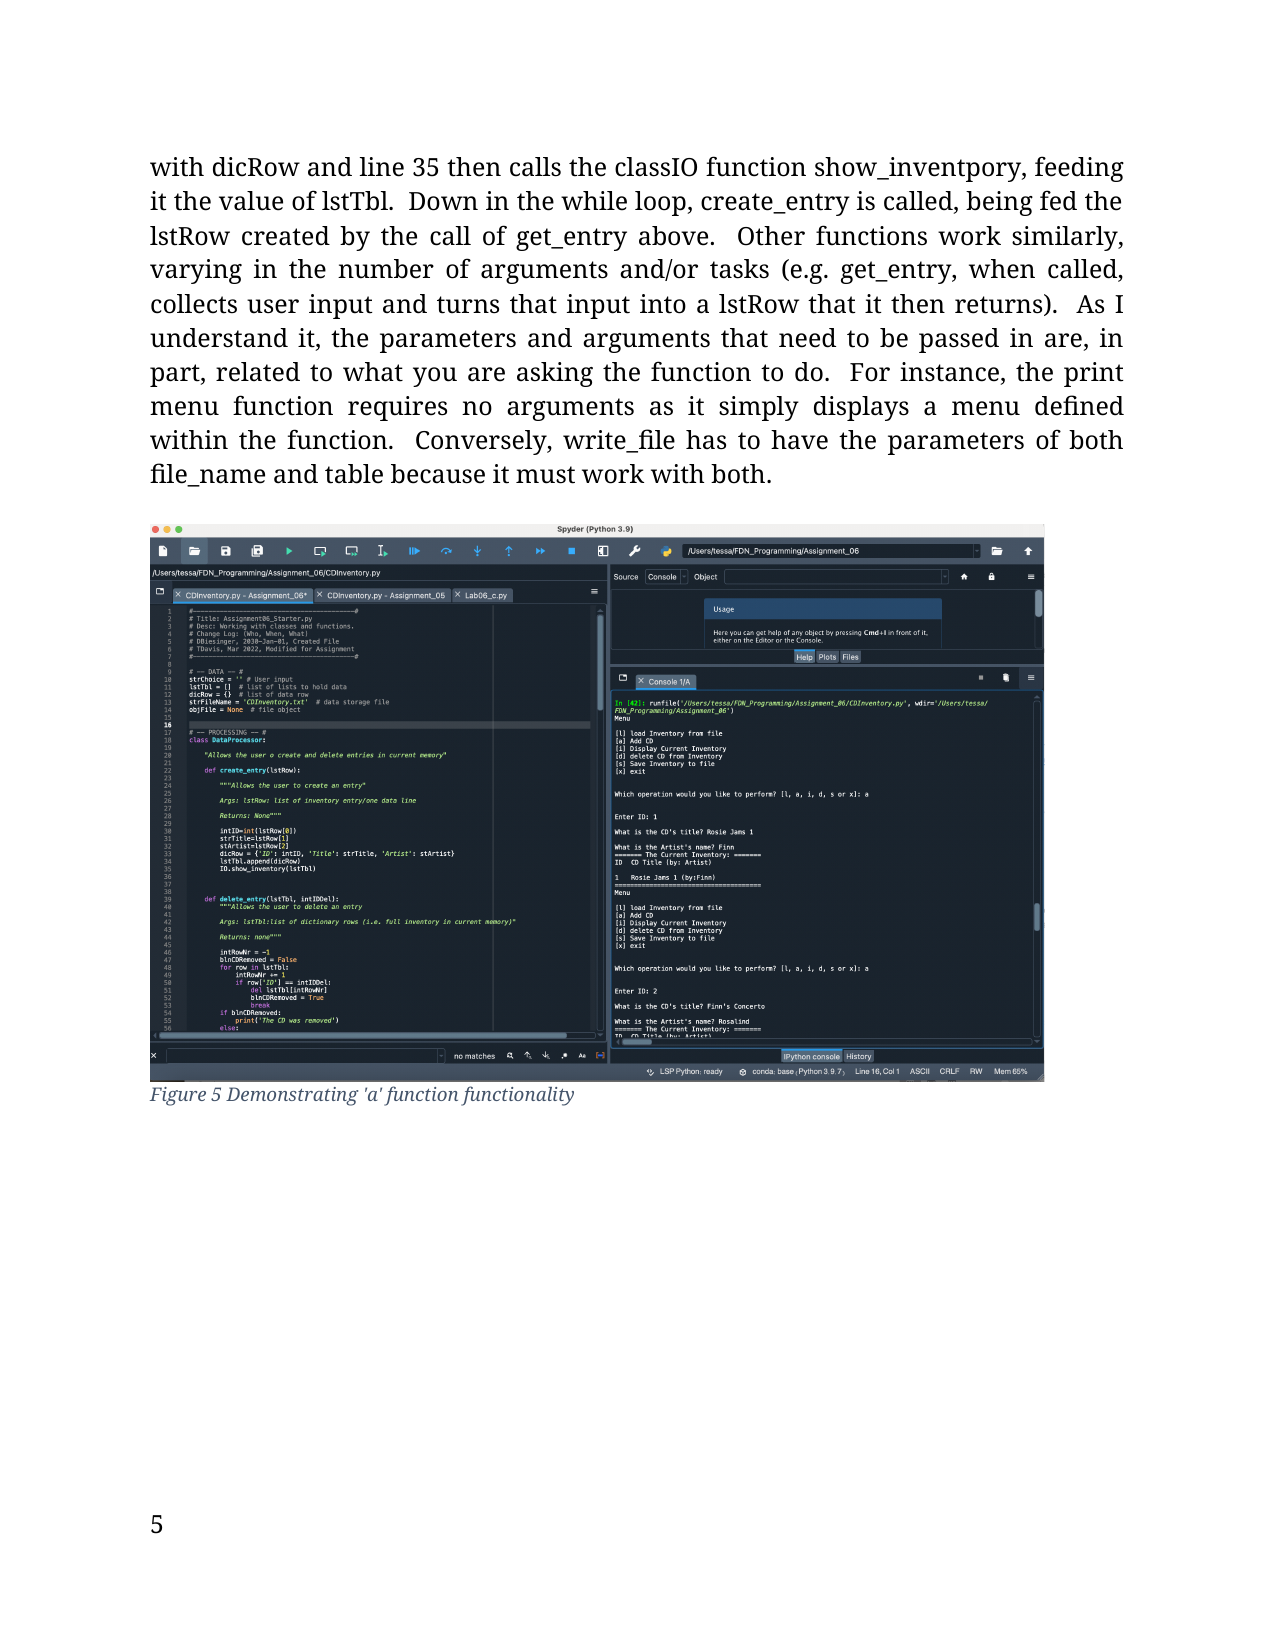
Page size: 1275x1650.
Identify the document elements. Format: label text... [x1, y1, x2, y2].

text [150, 150, 1125, 491]
picture [150, 524, 1045, 1082]
